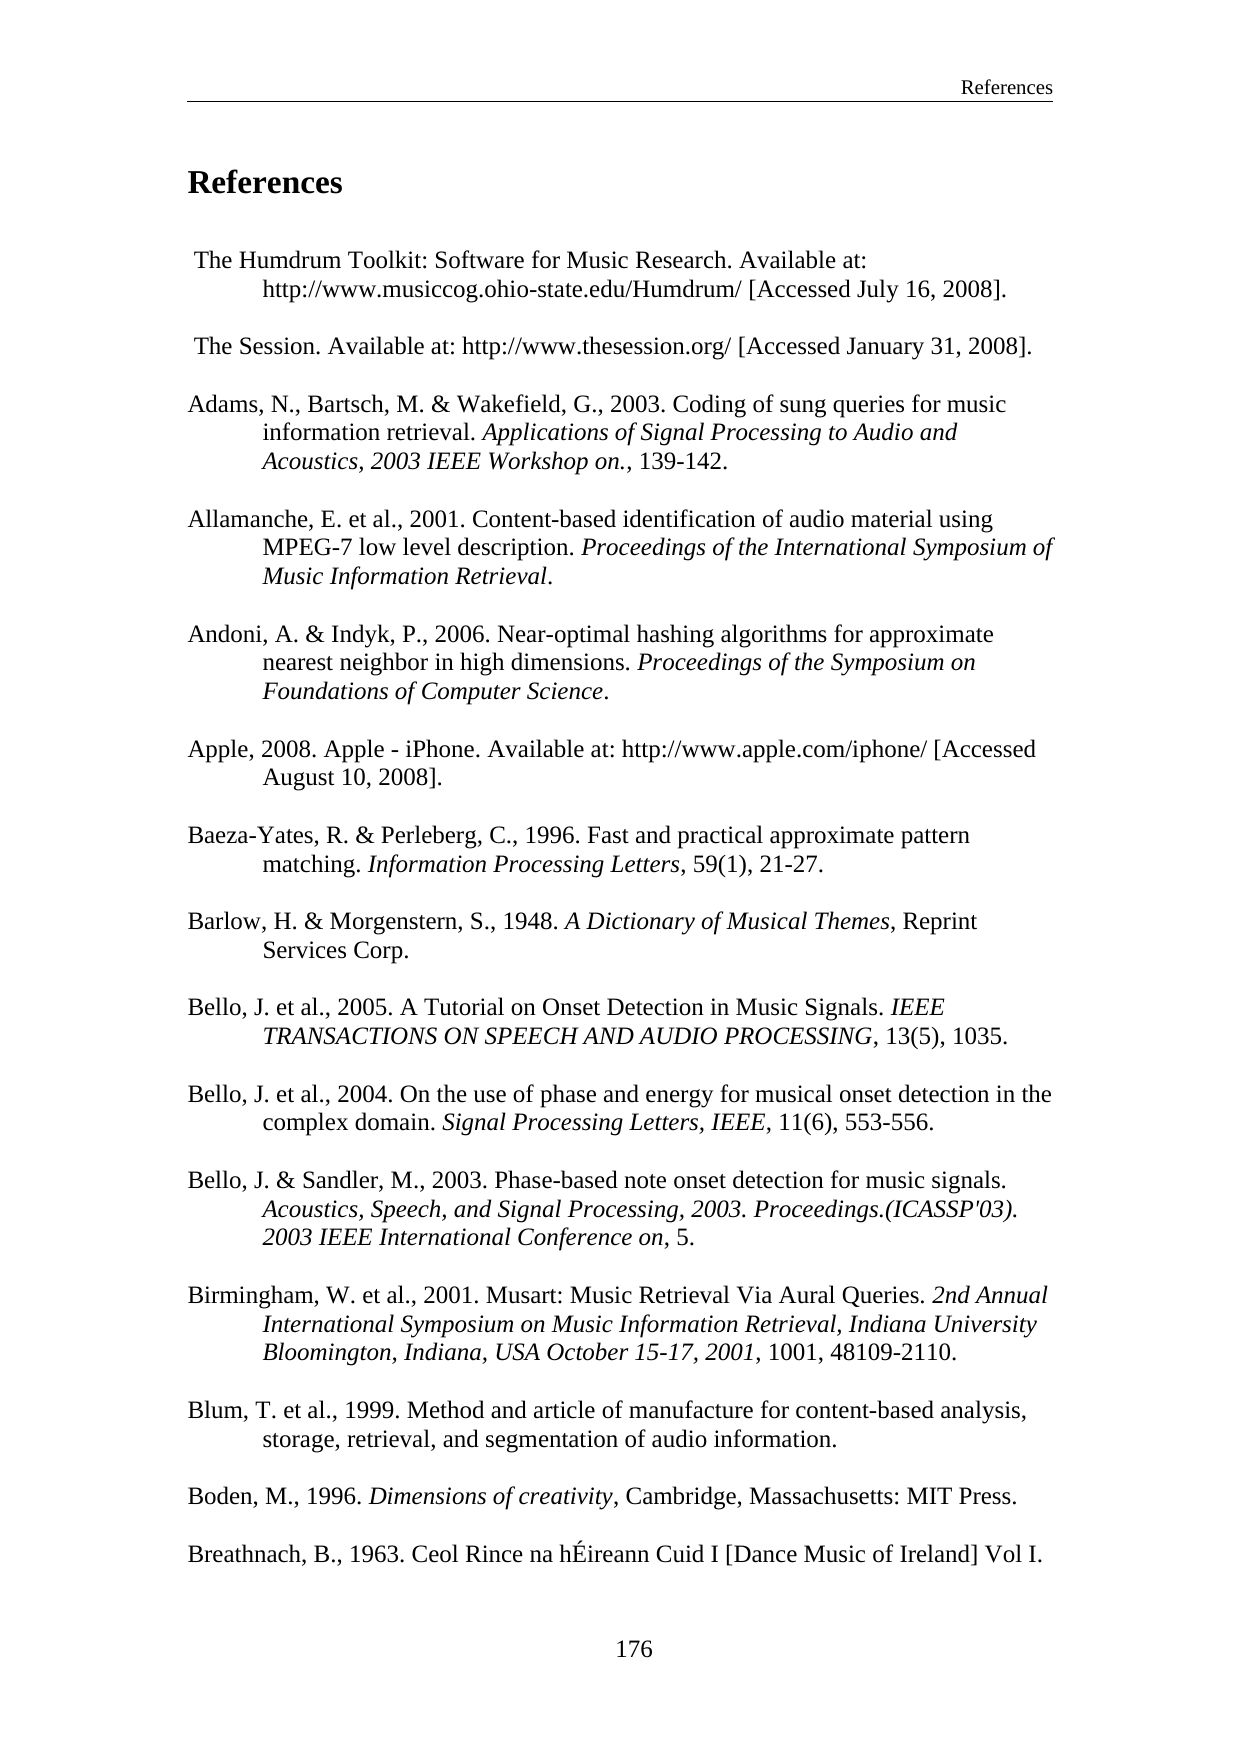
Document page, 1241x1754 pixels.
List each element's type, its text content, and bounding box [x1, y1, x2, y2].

text Barlow, H. & Morgenstern, S., 1948. A Dictionary of Musical Themes, Reprint Services Corp. [187, 906, 1053, 964]
text Boden, M., 1996. Dimensions of creativity, Cambridge, Massachusetts: MIT Press. [187, 1481, 1053, 1510]
text Breathnach, B., 1963. Ceol Rince na hÉireann Cuid I [Dance Music of Ireland] Vol I. [187, 1539, 1053, 1567]
text Andoni, A. & Indyk, P., 2006. Near-optimal hashing algorithms for approximate nearest neighbor in high dimensions. Proceedings of the Symposium on Foundations of Computer Science. [187, 619, 1053, 705]
text Baeza-Yates, R. & Perleberg, C., 1996. Fast and practical approximate pattern matching. Information Processing Letters, 59(1), 21-27. [187, 820, 1053, 877]
text Birmingham, W. et al., 2001. Musart: Music Retrieval Via Aural Queries. 2nd Annual International Symposium on Music Information Retrieval, Indiana University Bloomington, Indiana, USA October 15-17, 2001, 1001, 48109-2110. [187, 1280, 1053, 1366]
text Bello, J. & Sandler, M., 2003. Phase-based note onset detection for music signals. Acoustics, Speech, and Signal Processing, 2003. Proceedings.(ICASSP'03). 2003 IEEE International Conference on, 5. [187, 1165, 1053, 1251]
text Adams, N., Bartsch, M. & Wakefield, G., 2003. Coding of sung queries for music information retrieval. Applications of Signal Processing to Audio and Acoustics, 2003 IEEE Workshop on., 139-142. [187, 389, 1053, 475]
text Allamanche, E. et al., 2001. Content-based identification of audio material using MPEG-7 low level description. Proceedings of the International Symposium of Music Information Retrieval. [187, 504, 1053, 590]
subtitle References [187, 162, 1053, 201]
text Apple, 2008. Apple - iPhone. Available at: http://www.apple.com/iphone/ [Accessed August 10, 2008]. [187, 734, 1053, 791]
text Blum, T. et al., 1999. Method and article of manufacture for content-based analysis, storage, retrieval, and segmentation of audio information. [187, 1395, 1053, 1452]
text The Session. Available at: http://www.thesession.org/ [Accessed January 31, 2008]. [187, 331, 1053, 360]
text Bello, J. et al., 2004. On the use of phase and energy for musical onset detection in the complex domain. Signal Processing Letters, IEEE, 11(6), 553-556. [187, 1079, 1053, 1136]
text Bello, J. et al., 2005. A Tutorial on Onset Detection in Music Signals. IEEE TRANSACTIONS ON SPEECH AND AUDIO PROCESSING, 13(5), 1035. [187, 992, 1053, 1050]
text The Humdrum Toolkit: Software for Music Research. Available at: http://www.musiccog.ohio-state.edu/Humdrum/ [Accessed July 16, 2008]. [187, 245, 1053, 302]
